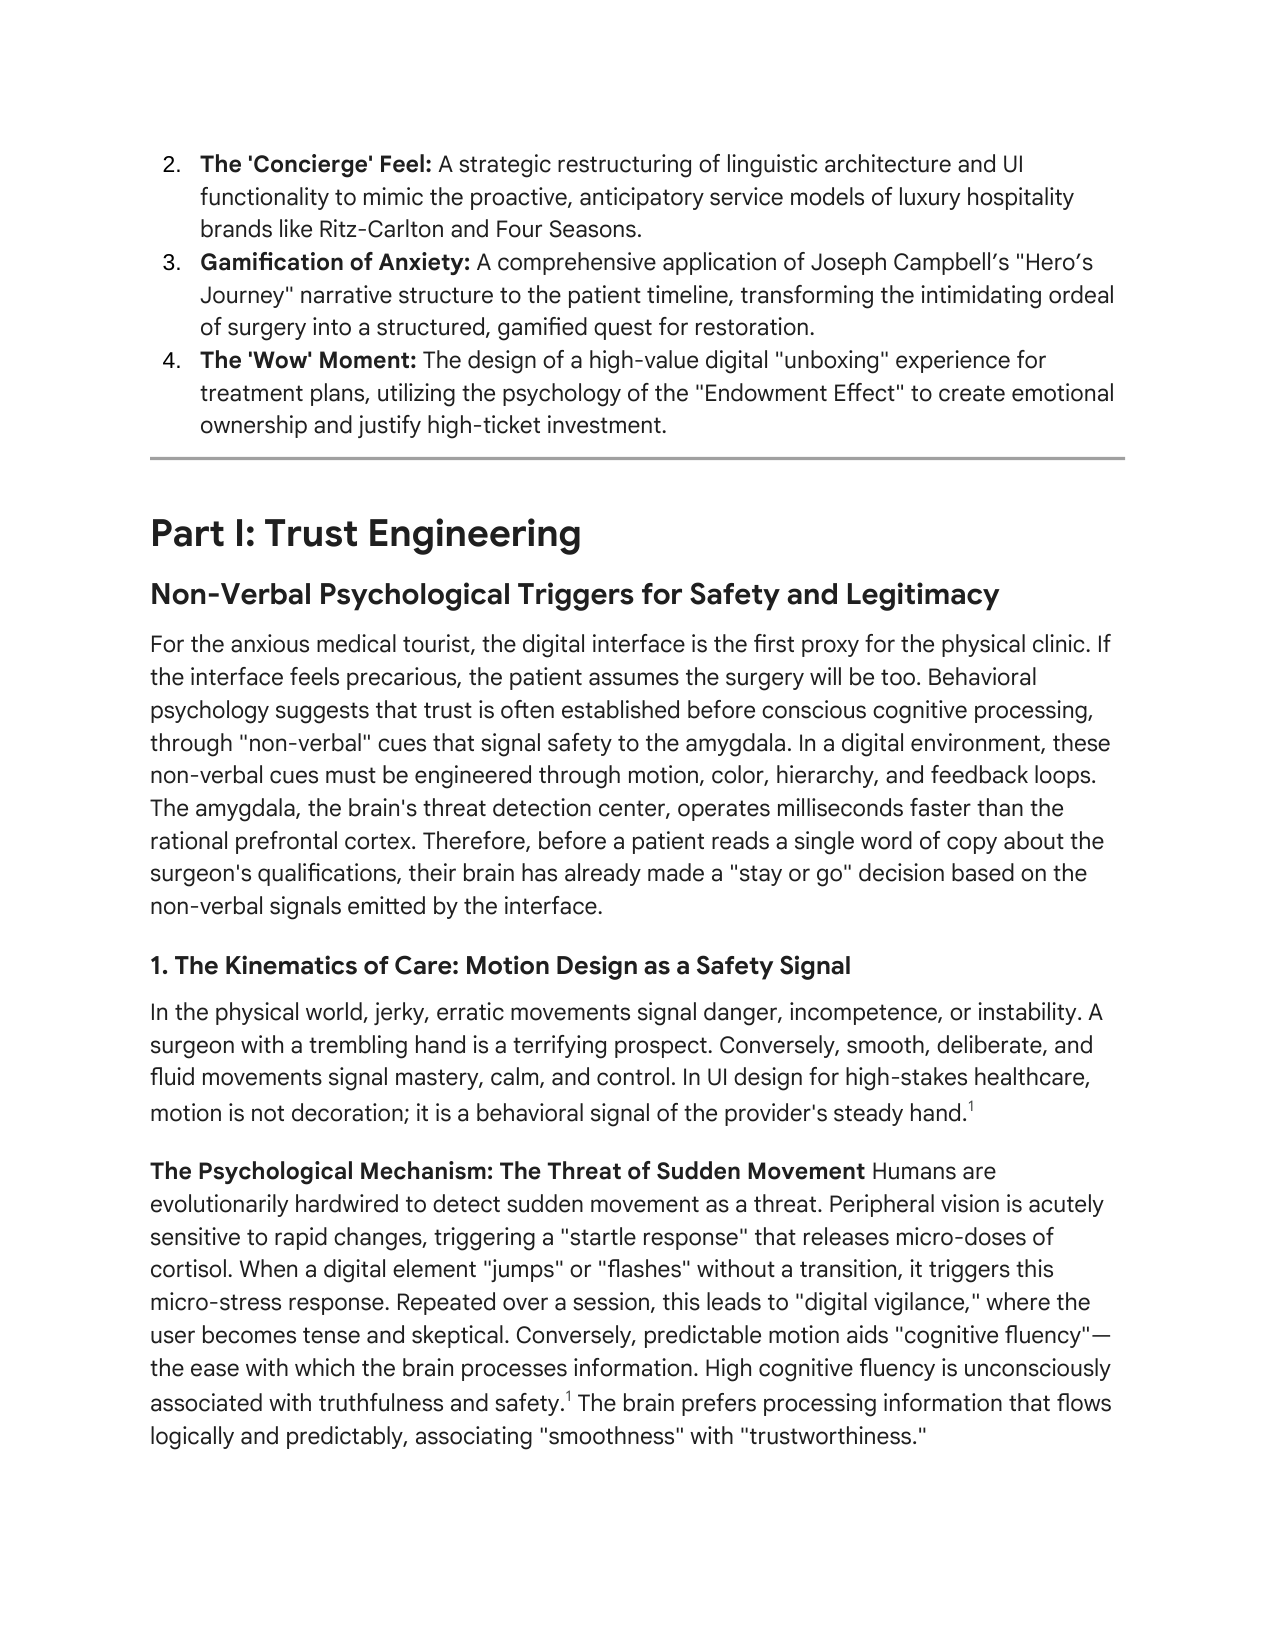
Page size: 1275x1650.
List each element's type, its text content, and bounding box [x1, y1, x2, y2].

subtitle Part I: Trust Engineering [150, 461, 1125, 557]
text For the anxious medical tourist, the digital interface is the first proxy for the physical clinic. If the interface feels precarious, the patient assumes the surgery will be too. Behavioral psychology suggests that trust is often established before conscious cognitive processing, through "non-verbal" cues that signal safety to the amygdala. In a digital environment, these non-verbal cues must be engineered through motion, color, hierarchy, and feedback loops. The amygdala, the brain's threat detection center, operates milliseconds faster than the rational prefrontal cortex. Therefore, before a patient reads a single word of copy about the surgeon's qualifications, their brain has already made a "stay or go" decision based on the non-verbal signals emitted by the interface. [150, 631, 1125, 921]
subtitle 1. The Kinematics of Care: Motion Design as a Safety Signal [150, 950, 1125, 981]
list The 'Concierge' Feel: A strategic restructuring of linguistic architecture and UI functionality to mimic the proactive, anticipatory service models of luxury hospitality brands like Ritz-Carlton and Four Seasons. [162, 150, 1125, 244]
text The Psychological Mechanism: The Threat of Sudden Movement Humans are evolutionarily hardwired to detect sudden movement as a threat. Peripheral vision is acutely sensitive to rapid changes, triggering a "startle response" that releases micro-doses of cortisol. When a digital element "jumps" or "flashes" without a transition, it triggers this micro-stress response. Repeated over a session, this leads to "digital vigilance," where the user becomes tense and skeptical. Conversely, predictable motion aids "cognitive fluency"—the ease with which the brain processes information. High cognitive fluency is unconsciously associated with truthfulness and safety.1 The brain prefers processing information that flows logically and predictably, associating "smoothness" with "trustworthiness." [150, 1157, 1125, 1451]
subtitle Non-Verbal Psychological Triggers for Safety and Legitimacy [150, 576, 1125, 613]
list Gamification of Anxiety: A comprehensive application of Joseph Campbell’s "Hero’s Journey" narrative structure to the patient timeline, transforming the intimidating ordeal of surgery into a structured, gamified quest for restoration. [162, 248, 1125, 342]
text In the physical world, jerky, erratic movements signal danger, incompetence, or instability. A surgeon with a trembling hand is a terrifying prospect. Conversely, smooth, deliberate, and fluid movements signal mastery, calm, and control. In UI design for high-stakes healthcare, motion is not decoration; it is a behavioral signal of the provider's steady hand.1 [150, 998, 1125, 1128]
list The 'Wow' Moment: The design of a high-value digital "unboxing" experience for treatment plans, utilizing the psychology of the "Endowment Effect" to create emotional ownership and justify high-ticket investment. [162, 346, 1125, 440]
